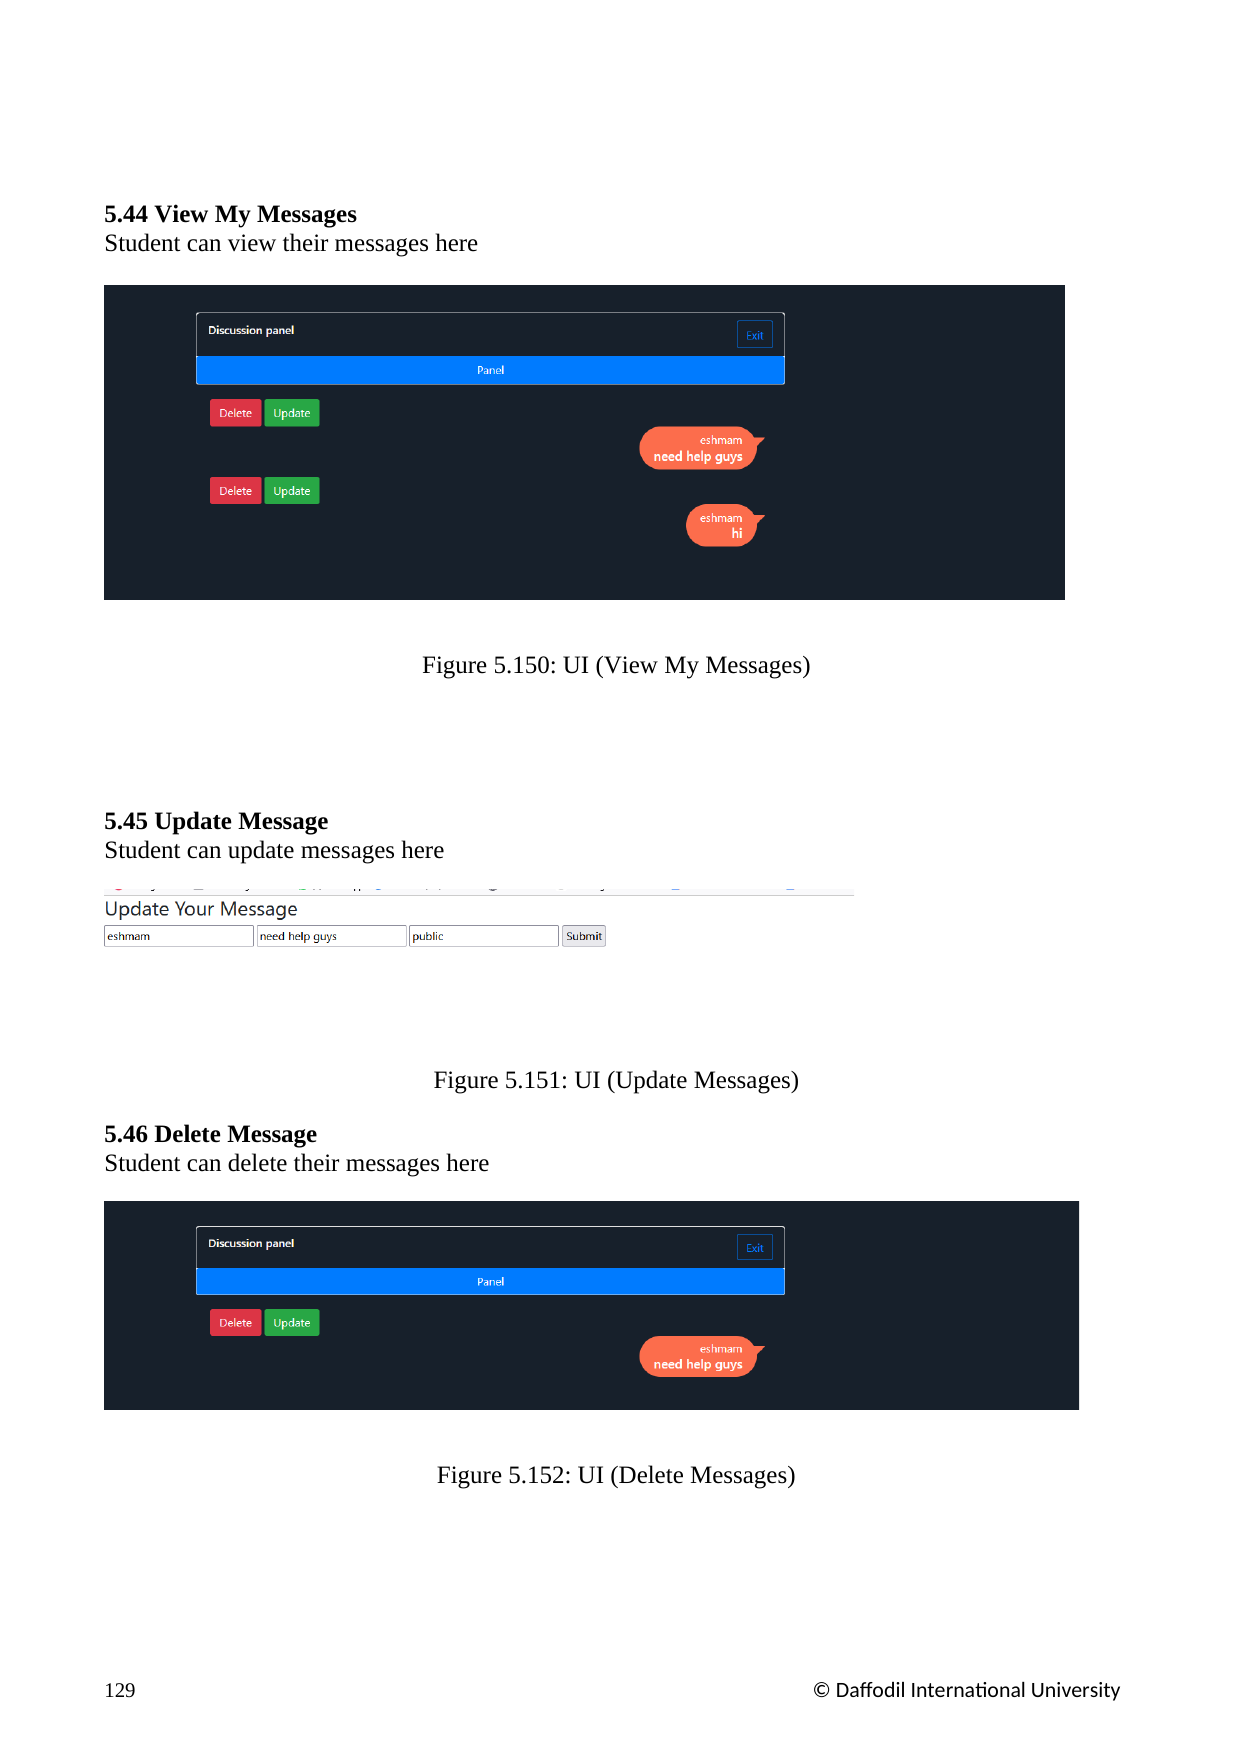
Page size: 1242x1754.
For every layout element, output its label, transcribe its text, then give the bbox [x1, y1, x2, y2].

text Student can delete their messages here [104, 1148, 1128, 1176]
text Student can update messages here [104, 835, 1128, 864]
text Figure 5.150: UI (View My Messages) [104, 651, 1128, 679]
text Figure 5.151: UI (Update Messages) [104, 1065, 1128, 1093]
picture [104, 889, 855, 1040]
text 5.44 View My Messages [104, 199, 1128, 228]
text Student can view their messages here [104, 228, 1128, 257]
text 5.46 Delete Message [104, 1119, 1128, 1148]
picture [104, 1201, 1080, 1410]
text Figure 5.152: UI (Delete Messages) [104, 1460, 1128, 1489]
text 5.45 Update Message [104, 806, 1128, 835]
picture [104, 285, 1065, 600]
